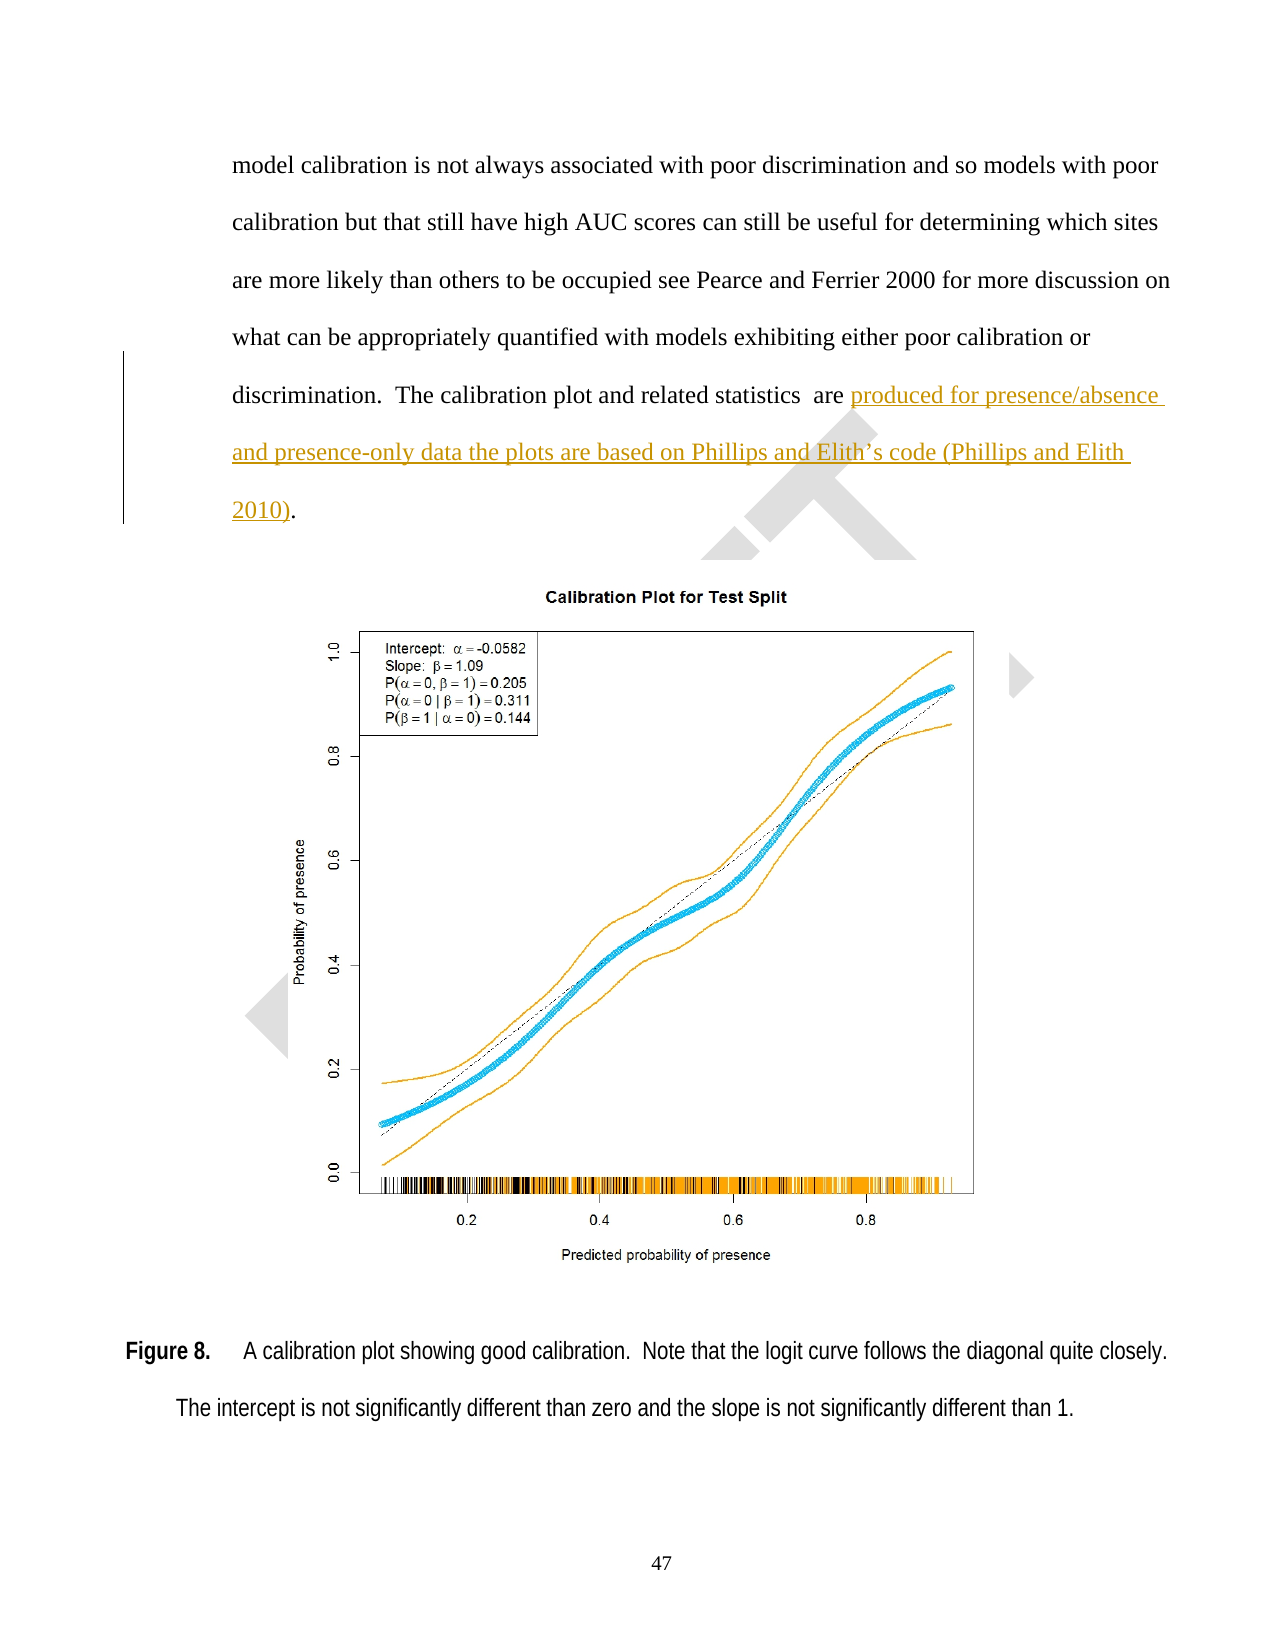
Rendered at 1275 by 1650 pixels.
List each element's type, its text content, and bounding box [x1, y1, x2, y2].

text A calibration plot showing good calibration. Note that the logit curve follows the diagonal quite closely. The intercept is not significantly different than zero and the slope is not significantly different than 1. [168, 1336, 1185, 1422]
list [194, 150, 1185, 524]
picture [288, 560, 1010, 1282]
